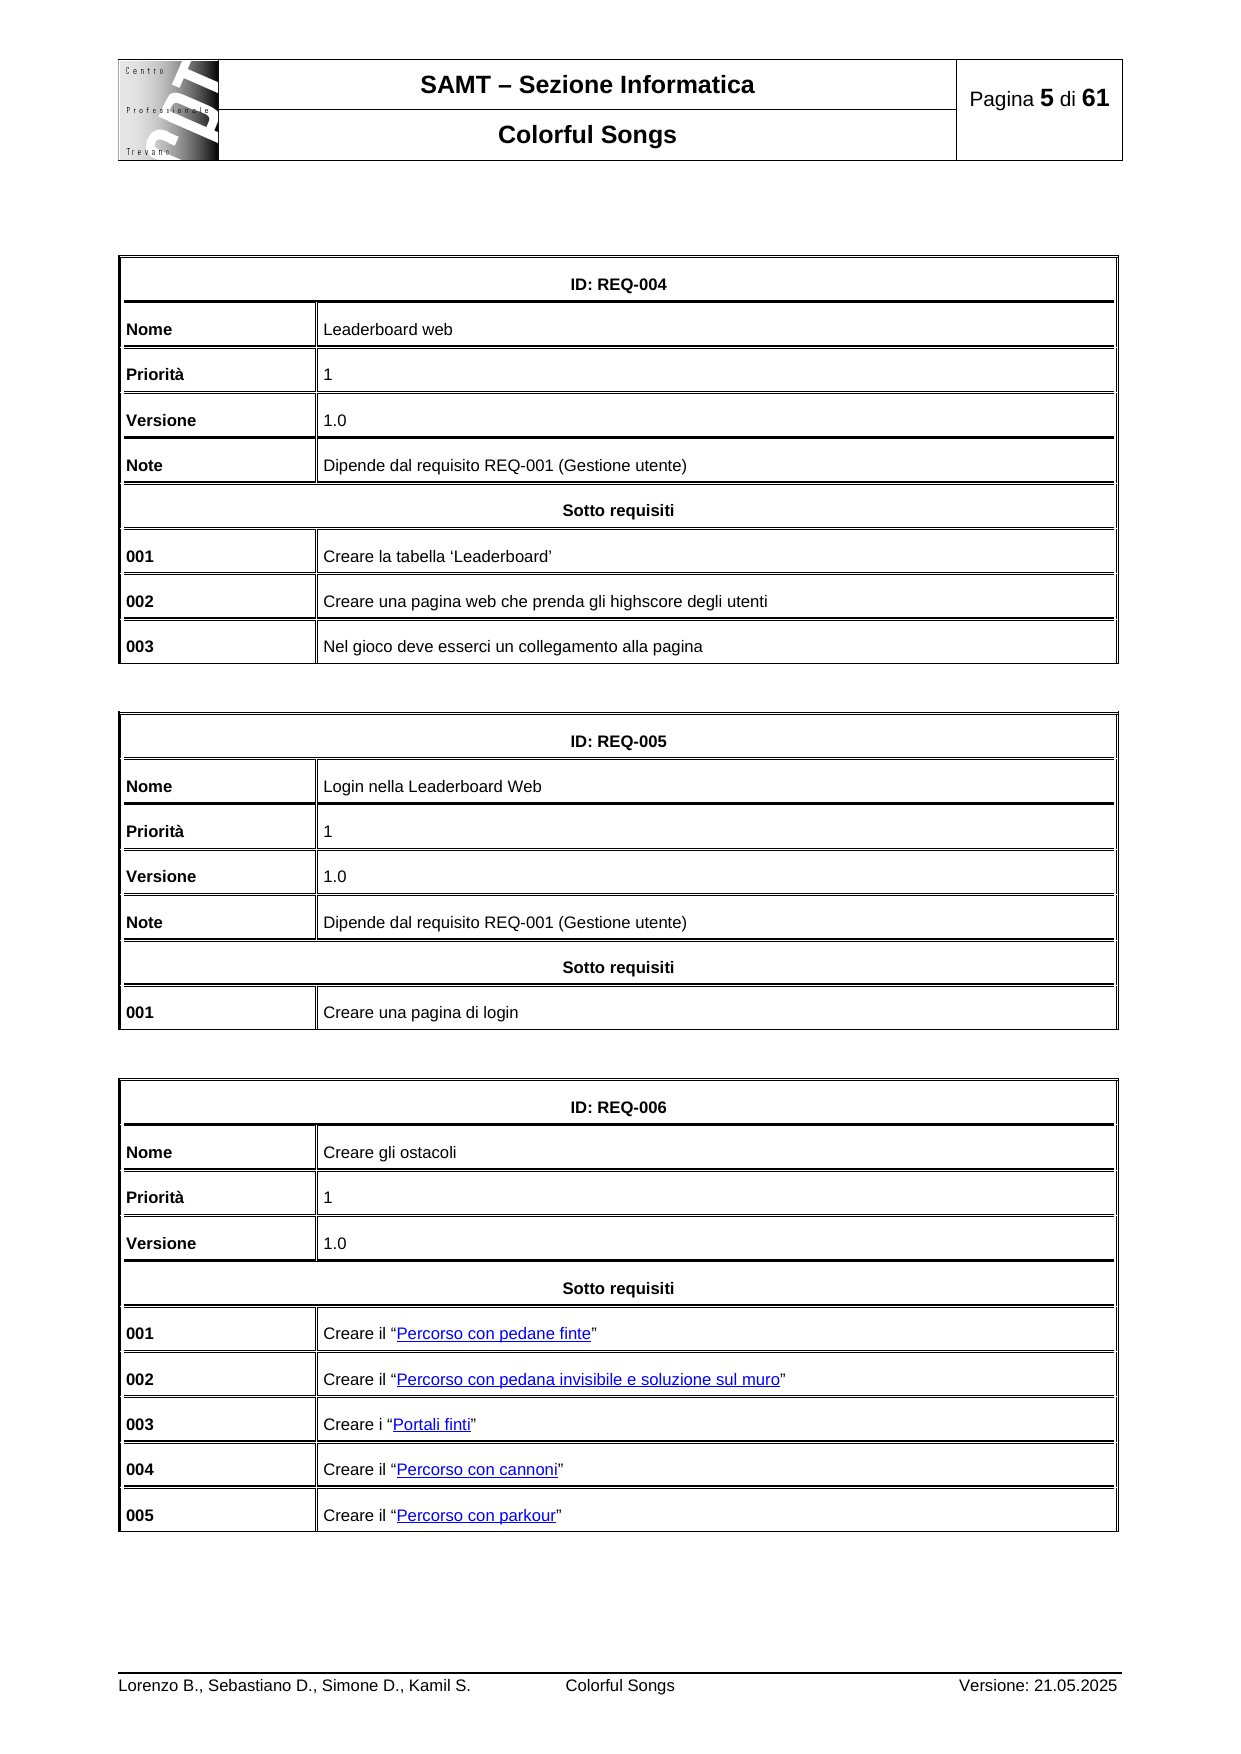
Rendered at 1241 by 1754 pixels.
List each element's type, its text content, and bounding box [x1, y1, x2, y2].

table_cell Leaderboard web [318, 300, 1116, 345]
table_cell Creare il “Percorso con parkour” [318, 1485, 1116, 1531]
table_cell Dipende dal requisito REQ-001 (Gestione utente) [318, 436, 1116, 481]
table_cell Nel gioco deve esserci un collegamento alla pagina [318, 617, 1116, 662]
table_cell Sotto requisiti [121, 938, 1116, 983]
table_cell 001 [121, 983, 315, 1029]
table_cell Versione [121, 848, 315, 893]
table_cell Creare i “Portali finti” [317, 1395, 1117, 1440]
table_cell Login nella Leaderboard Web [317, 757, 1117, 802]
table_cell Note [120, 893, 317, 938]
table_cell 004 [121, 1440, 315, 1485]
table_cell 005 [121, 1485, 315, 1531]
table_cell 003 [121, 617, 315, 662]
table_cell Dipende dal requisito REQ-001 (Gestione utente) [317, 893, 1117, 938]
table_header ID: REQ-006 [121, 1081, 1116, 1123]
table_cell Priorità [121, 802, 315, 847]
table_cell 001 [120, 527, 317, 572]
table_cell Priorità [121, 1168, 315, 1213]
table_cell Creare il “Percorso con pedane finte” [318, 1304, 1116, 1349]
table_cell 1 [318, 1168, 1116, 1213]
table_cell 1.0 [317, 391, 1117, 436]
table_cell Creare una pagina di login [318, 983, 1116, 1029]
table_cell 1 [318, 802, 1116, 847]
table_cell Versione [121, 1214, 315, 1259]
table_cell 003 [120, 1395, 317, 1440]
table_cell Creare il “Percorso con cannoni” [318, 1440, 1116, 1485]
table_cell Versione [120, 391, 317, 436]
picture [118, 60, 219, 160]
table_cell 002 [120, 572, 317, 617]
table_cell 1.0 [318, 848, 1116, 893]
table_cell Creare il “Percorso con pedana invisibile e soluzione sul muro” [318, 1350, 1116, 1395]
table_cell Creare una pagina web che prenda gli highscore degli utenti [317, 572, 1117, 617]
table_cell Nome [120, 1123, 315, 1168]
table_cell Nome [120, 757, 317, 802]
table_header ID: REQ-004 [121, 258, 1116, 300]
table_cell Priorità [121, 345, 315, 391]
table_cell Creare la tabella ‘Leaderboard’ [317, 527, 1117, 572]
table_cell Sotto requisiti [121, 481, 1116, 527]
table_cell Sotto requisiti [121, 1259, 1116, 1304]
table_cell 1 [318, 345, 1116, 391]
table_cell Note [121, 436, 315, 481]
table_cell Nome [121, 300, 315, 345]
table_cell 001 [121, 1304, 315, 1349]
table_header ID: REQ-005 [121, 715, 1116, 757]
table_cell Creare gli ostacoli [318, 1123, 1117, 1168]
table_cell 1.0 [318, 1214, 1116, 1259]
table_cell 002 [121, 1350, 315, 1395]
